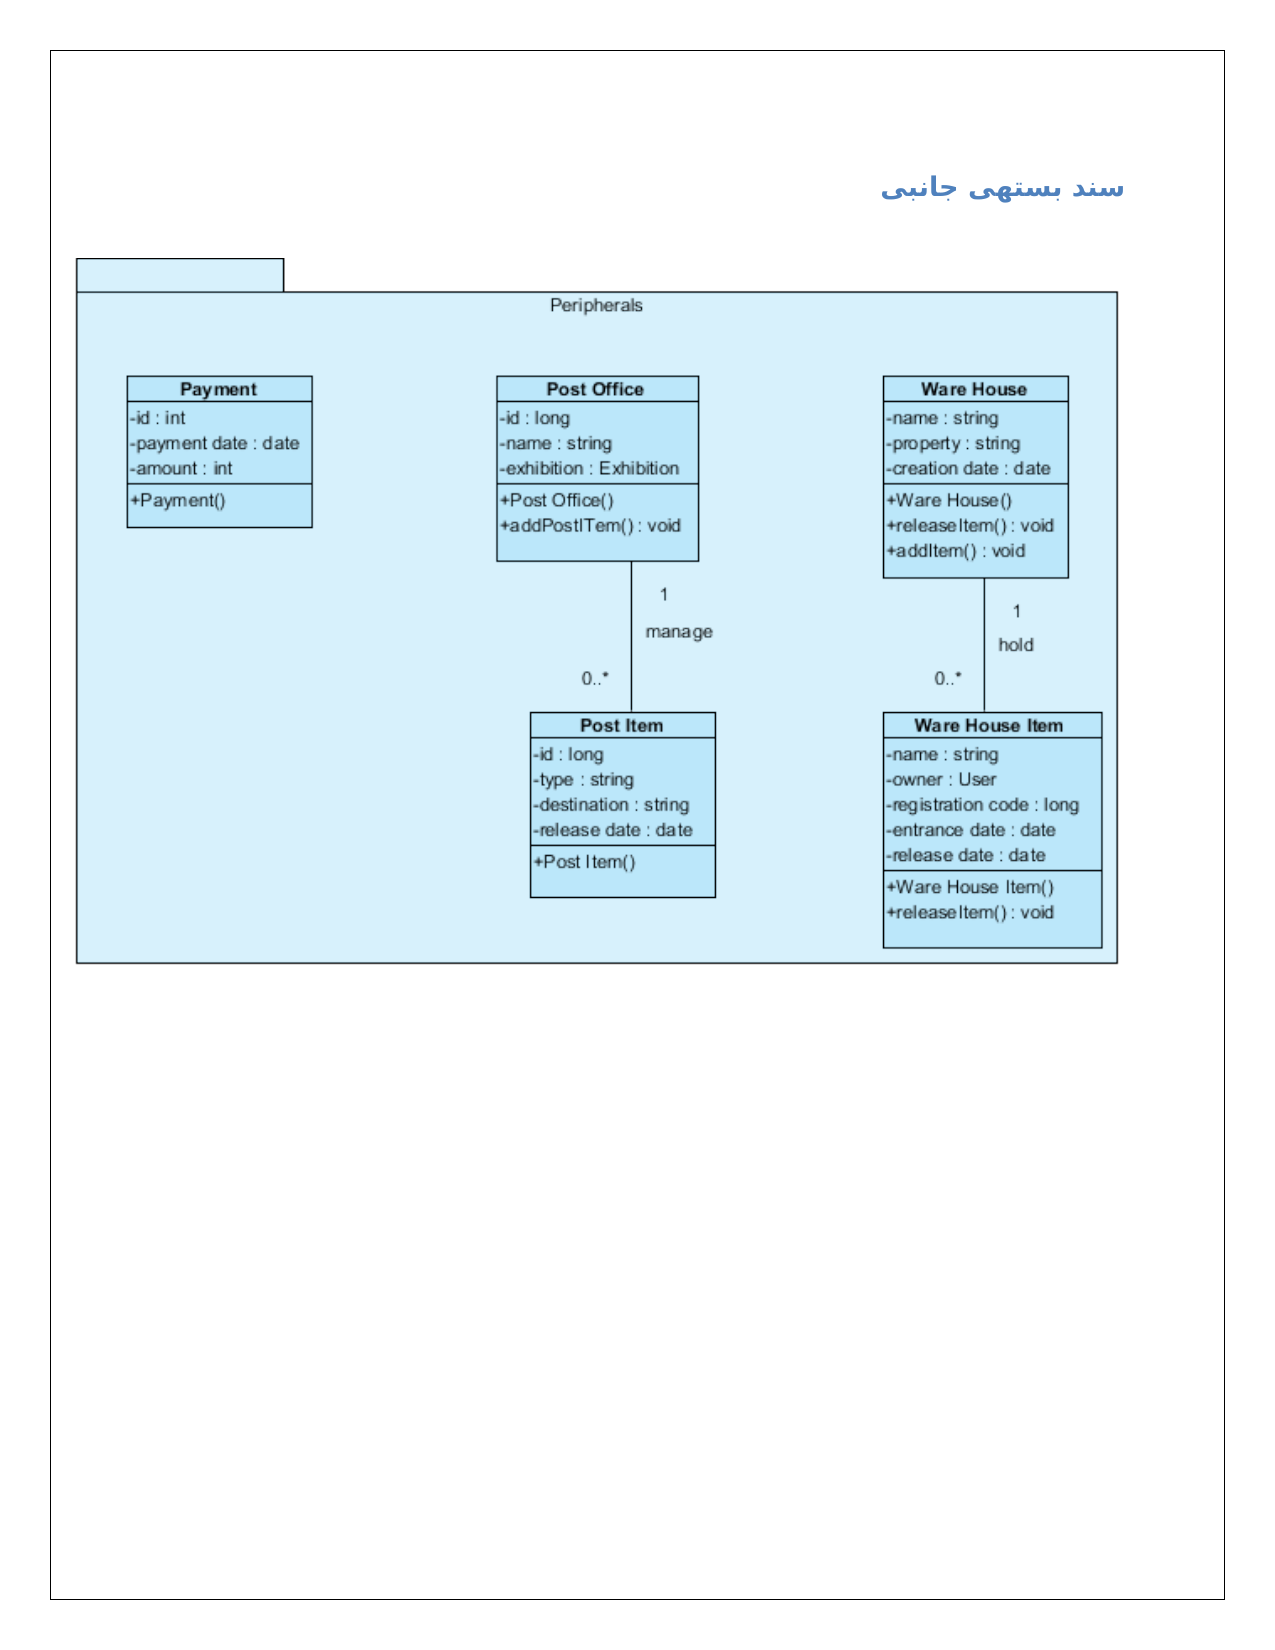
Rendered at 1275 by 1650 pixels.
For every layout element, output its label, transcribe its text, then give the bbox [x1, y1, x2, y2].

picture [73, 258, 1125, 971]
subtitle سند بستهی جانبی [150, 171, 1125, 202]
